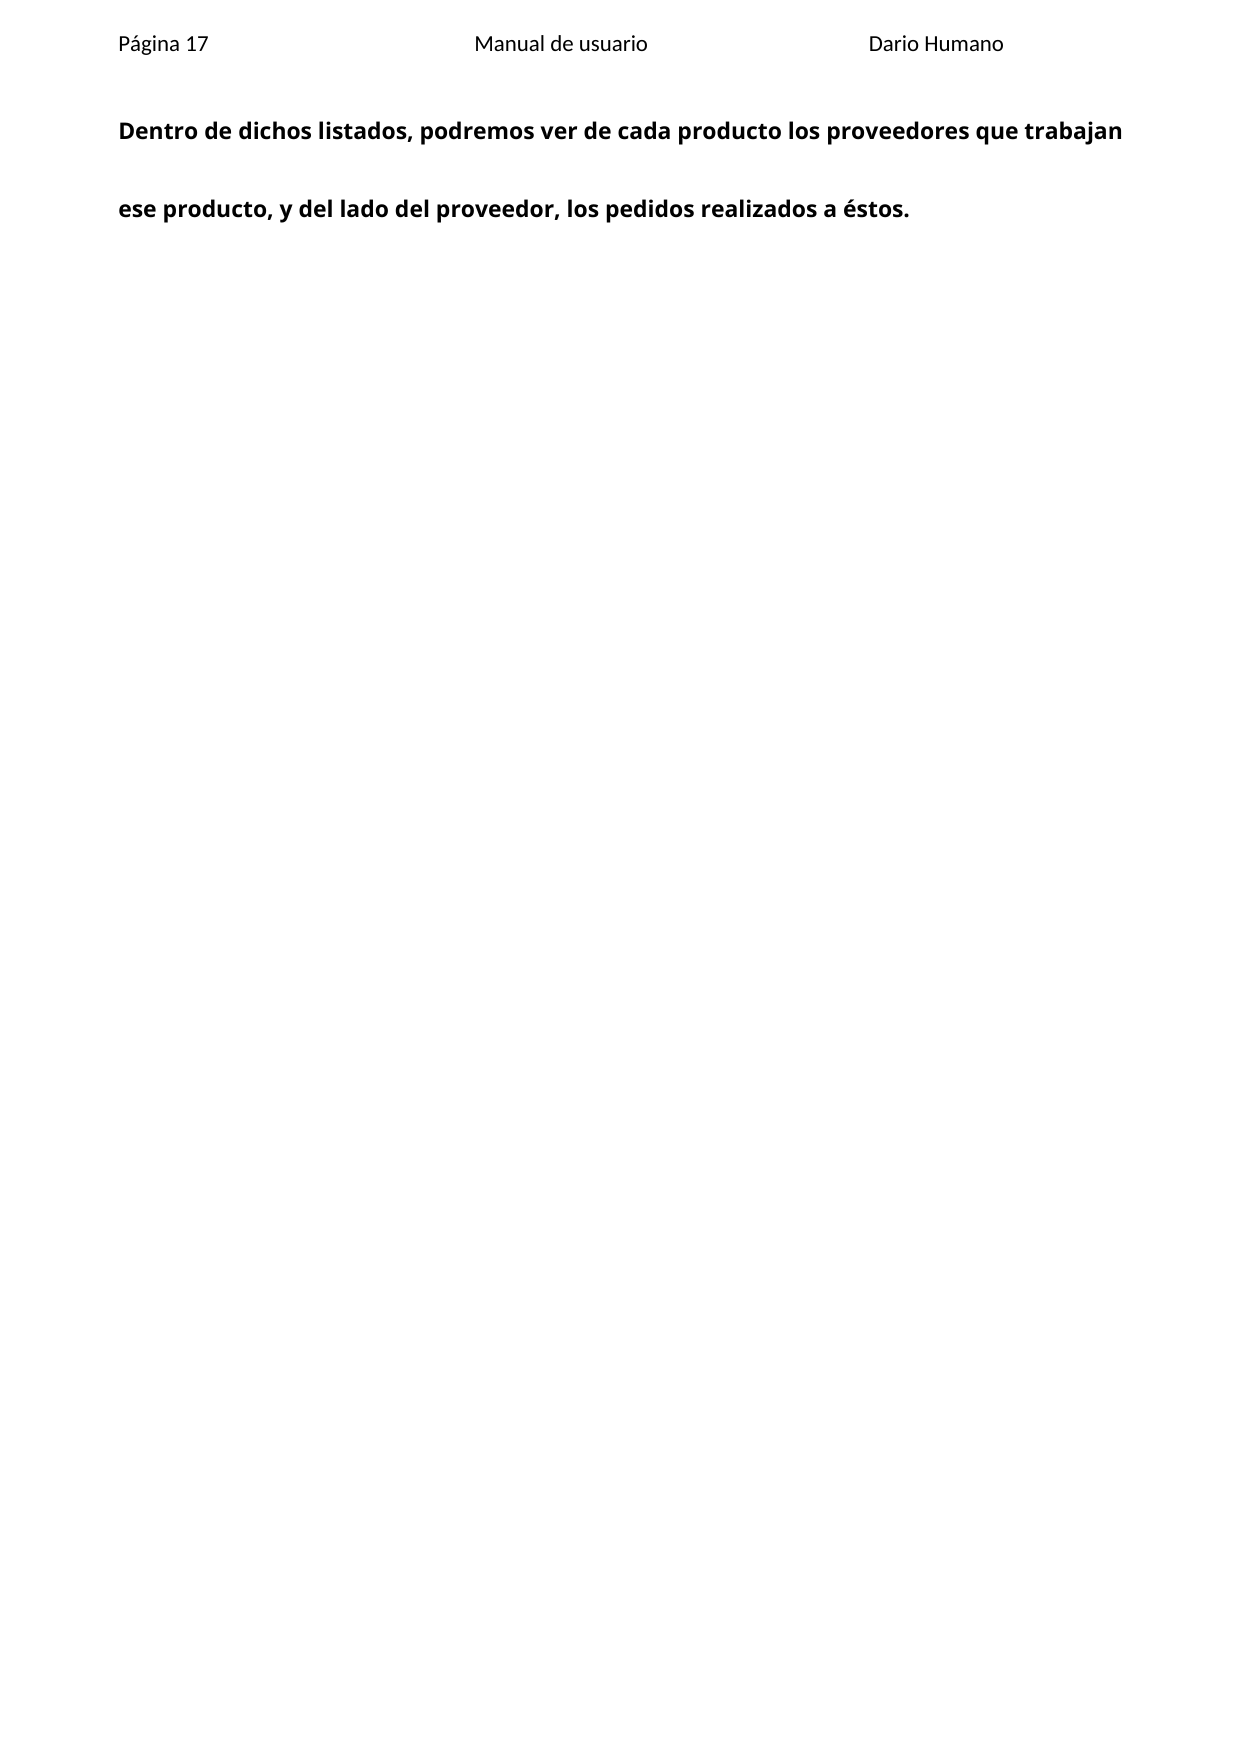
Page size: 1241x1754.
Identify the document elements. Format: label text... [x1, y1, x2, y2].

text Dentro de dichos listados, podremos ver de cada producto los proveedores que trabajan ese producto, y del lado del proveedor, los pedidos realizados a éstos. [118, 115, 1137, 225]
